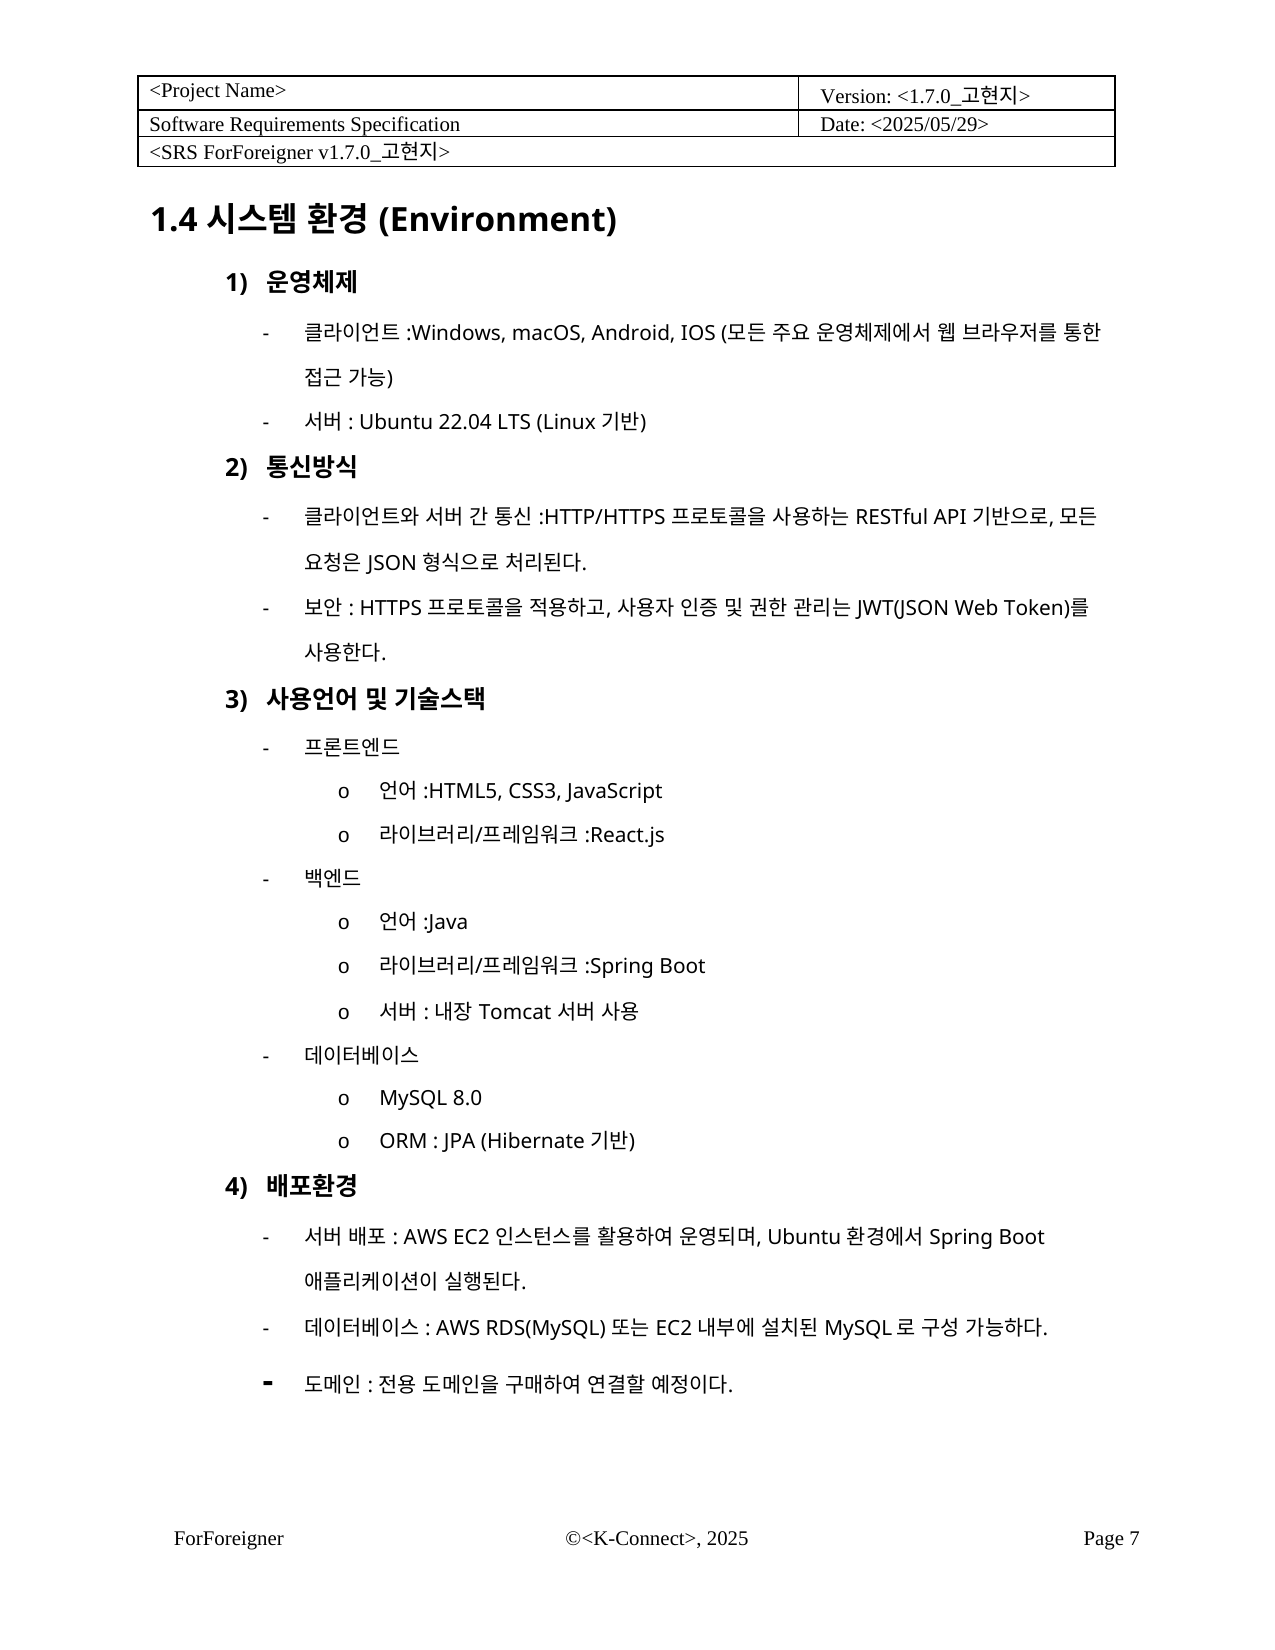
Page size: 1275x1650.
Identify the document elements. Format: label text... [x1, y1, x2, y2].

list 서버 : Ubuntu 22.04 LTS (Linux 기반) [262, 407, 1125, 435]
list 라이브러리/프레임워크 :React.js [337, 818, 1125, 849]
list 백엔드 [262, 864, 1125, 893]
list 데이터베이스 [262, 1041, 1125, 1069]
list 서버 배포 : AWS EC2 인스턴스를 활용하여 운영되며, Ubuntu 환경에서 Spring Boot 애플리케이션이 실행된다. [262, 1220, 1125, 1296]
list 배포환경 [225, 1169, 1125, 1203]
list ORM : JPA (Hibernate 기반) [337, 1126, 1125, 1155]
list 클라이언트 :Windows, macOS, Android, IOS (모든 주요 운영체제에서 웹 브라우저를 통한 접근 가능) [262, 316, 1125, 392]
list 운영체제 [225, 265, 1125, 299]
list 사용언어 및 기술스택 [225, 682, 1125, 716]
list 프론트엔드 [262, 733, 1125, 762]
text 1.4 시스템 환경 (Environment) [150, 192, 1125, 241]
list 도메인 : 전용 도메인을 구매하여 연결할 예정이다. [262, 1356, 1125, 1402]
list 라이브러리/프레임워크 :Spring Boot [337, 949, 1125, 980]
list 언어 :HTML5, CSS3, JavaScript [337, 776, 1125, 804]
list 보안 : HTTPS 프로토콜을 적용하고, 사용자 인증 및 권한 관리는 JWT(JSON Web Token)를 사용한다. [262, 591, 1125, 667]
list MySQL 8.0 [337, 1083, 1125, 1112]
list 통신방식 [225, 449, 1125, 483]
list 언어 :Java [337, 907, 1125, 935]
list 클라이언트와 서버 간 통신 :HTTP/HTTPS 프로토콜을 사용하는 RESTful API 기반으로, 모든 요청은 JSON 형식으로 처리된다. [262, 500, 1125, 576]
list 서버 : 내장 Tomcat 서버 사용 [337, 995, 1125, 1026]
list 데이터베이스 : AWS RDS(MySQL) 또는 EC2 내부에 설치된 MySQL로 구성 가능하다. [262, 1311, 1125, 1341]
